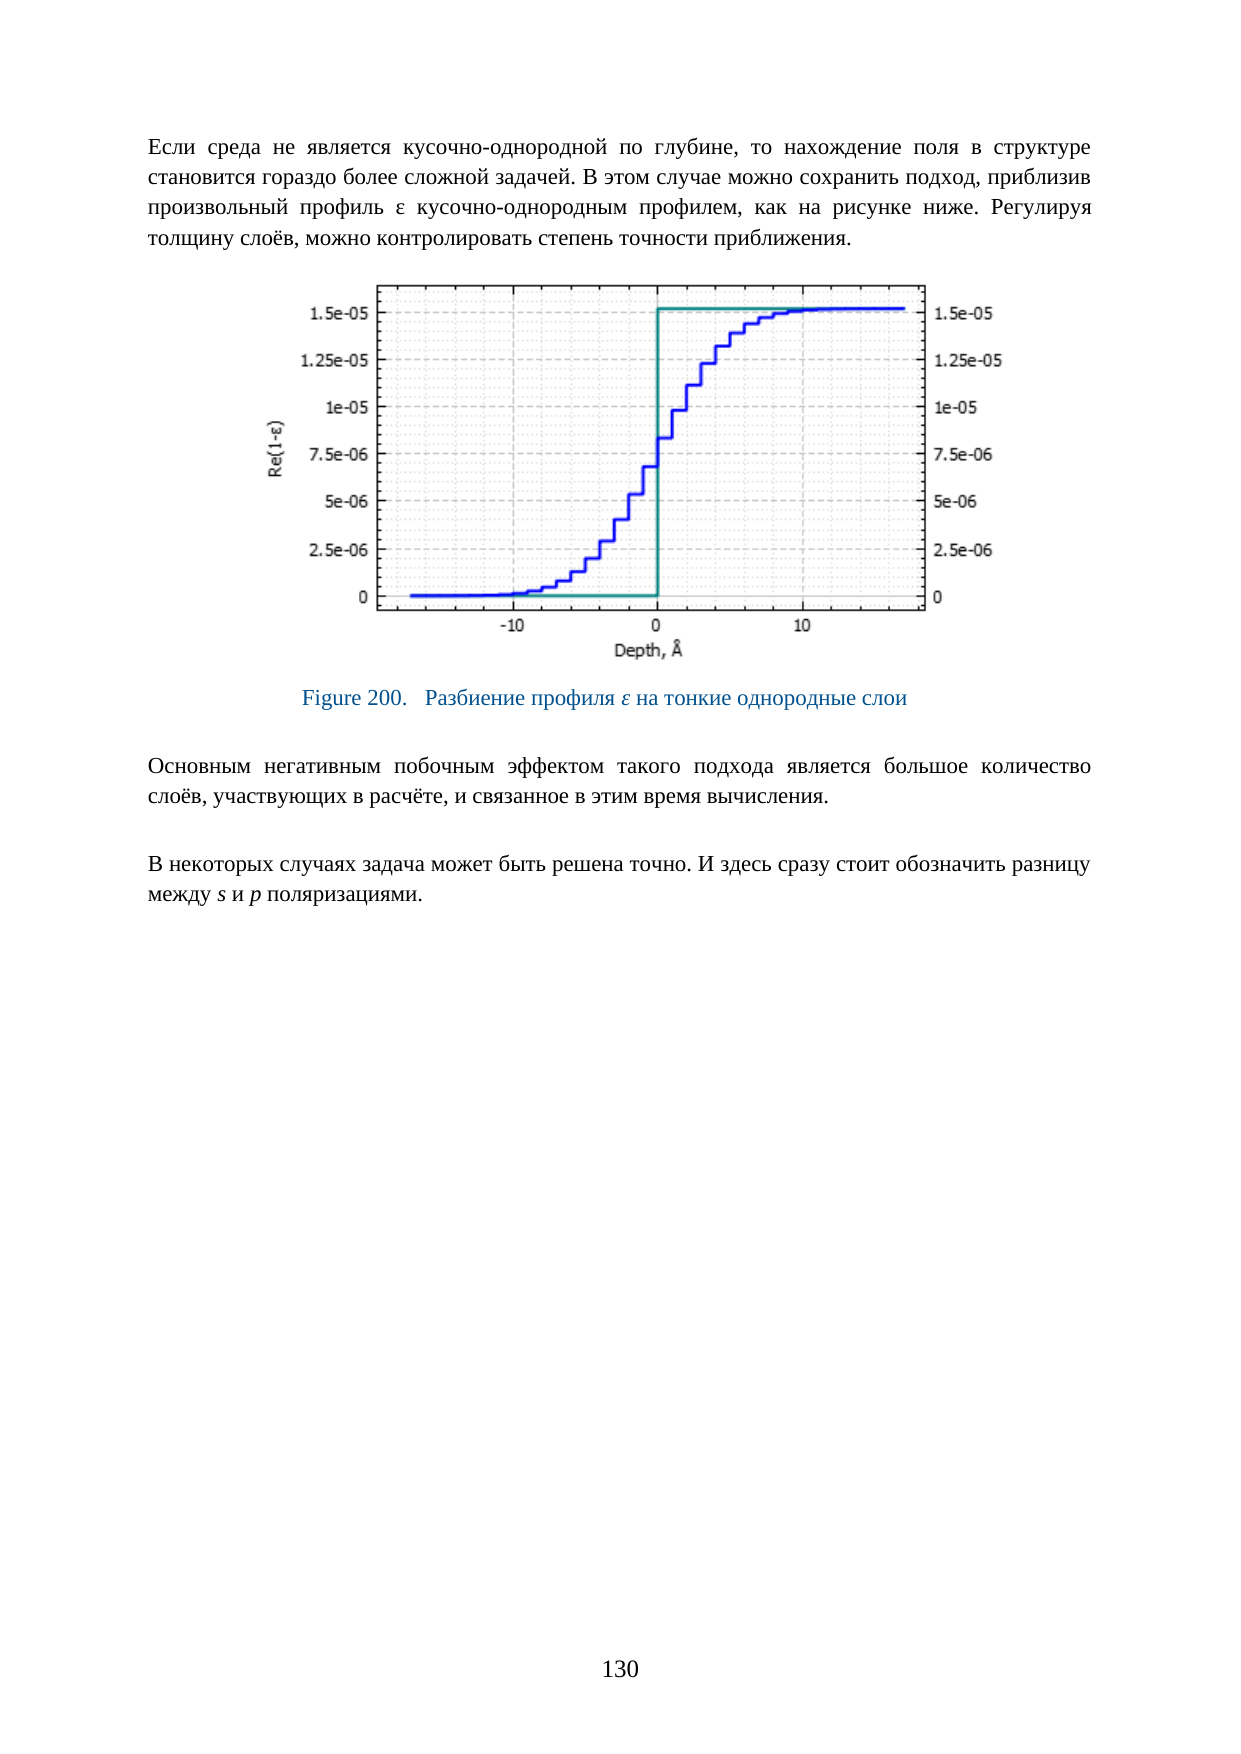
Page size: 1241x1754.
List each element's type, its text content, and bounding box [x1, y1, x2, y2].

text В некоторых случаях задача может быть решена точно. И здесь сразу стоит обозначить разницу между s и p поляризациями. [148, 849, 1093, 906]
picture [261, 279, 1009, 663]
text Основным негативным побочным эффектом такого подхода является большое количество слоёв, участвующих в расчёте, и связанное в этим время вычисления. [148, 752, 1093, 808]
text Если среда не является кусочно-однородной по глубине, то нахождение поля в структуре становится гораздо более сложной задачей. В этом случае можно сохранить подход, приблизив произвольный профиль ε кусочно-однородным профилем, как на рисунке ниже. Регулируя толщину слоёв, можно контролировать степень точности приближения. [148, 133, 1093, 250]
